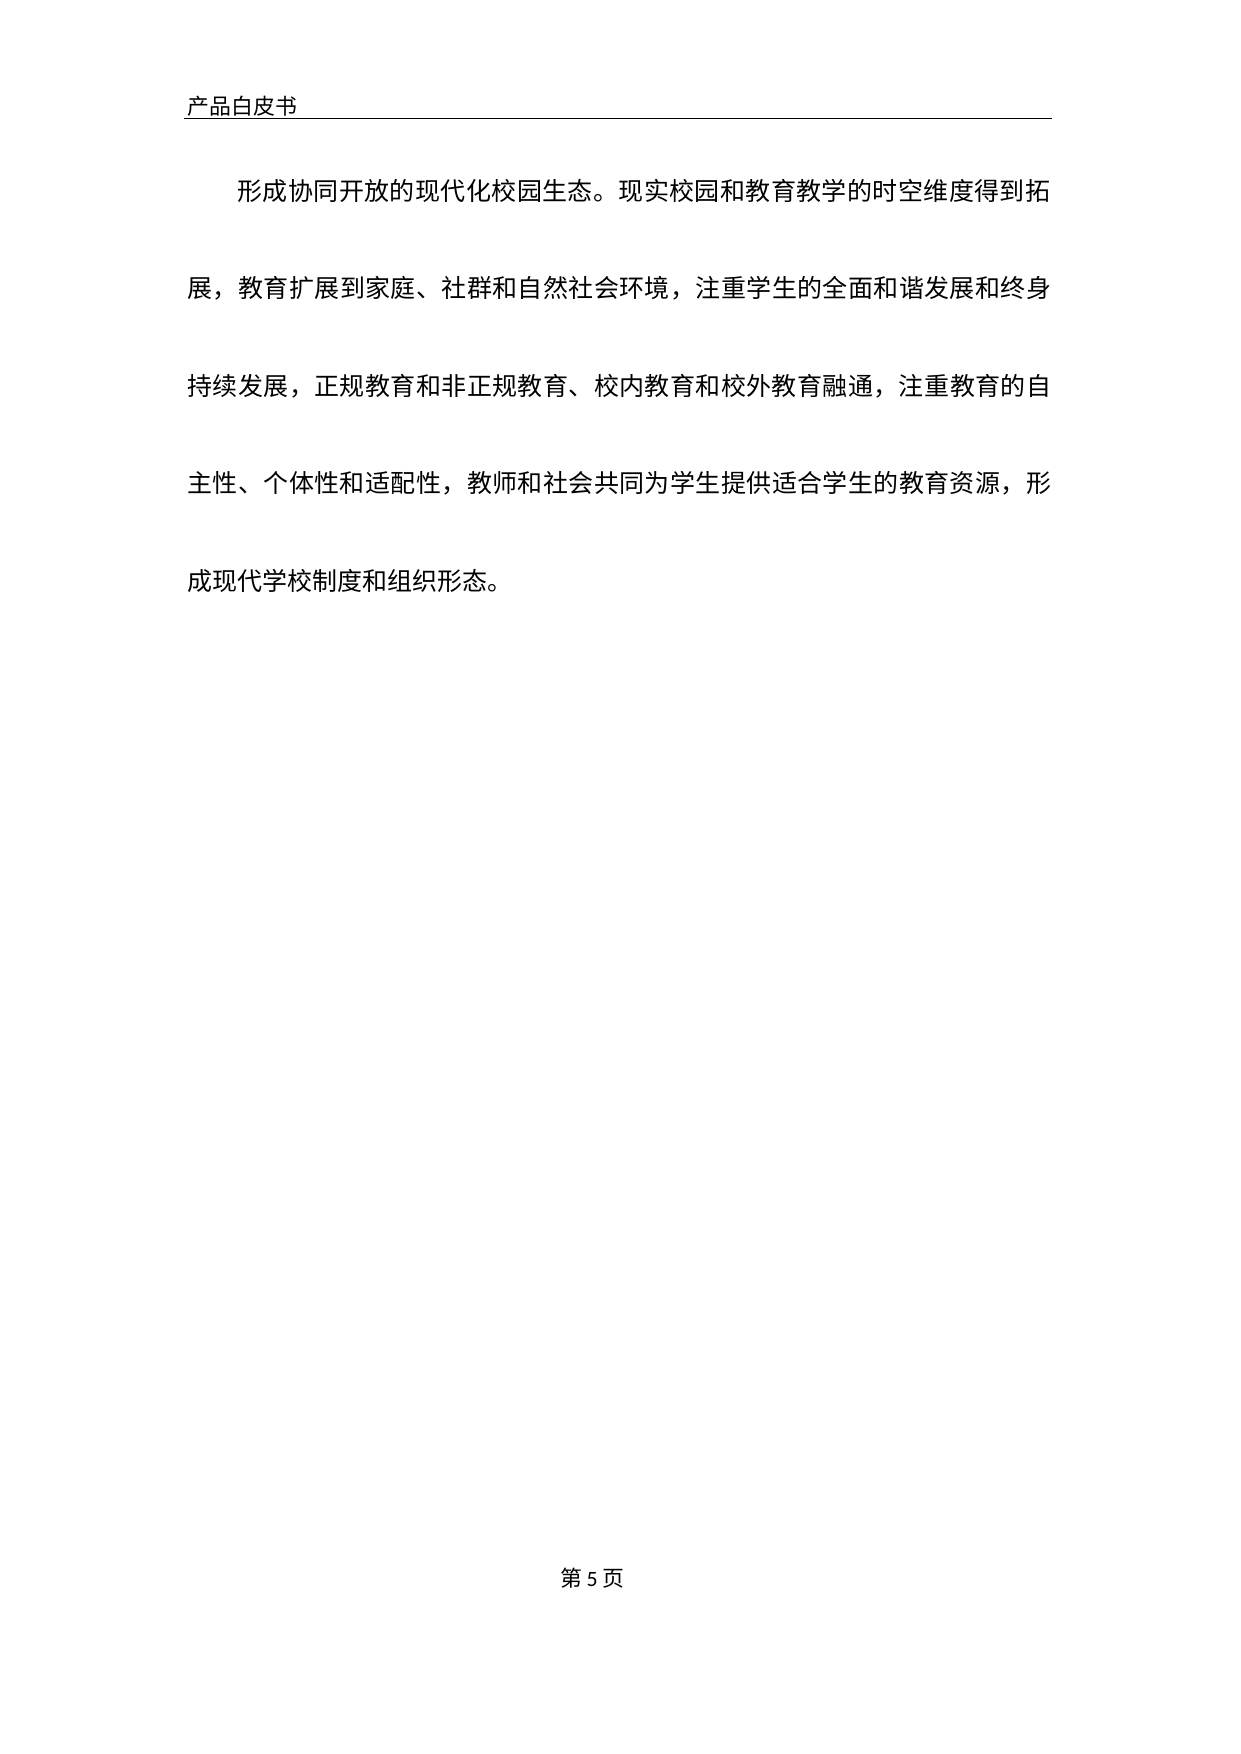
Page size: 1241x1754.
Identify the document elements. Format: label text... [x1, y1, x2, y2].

text 形成协同开放的现代化校园生态。现实校园和教育教学的时空维度得到拓展，教育扩展到家庭、社群和自然社会环境，注重学生的全面和谐发展和终身持续发展，正规教育和非正规教育、校内教育和校外教育融通，注重教育的自主性、个体性和适配性，教师和社会共同为学生提供适合学生的教育资源，形成现代学校制度和组织形态。 [187, 157, 1053, 612]
